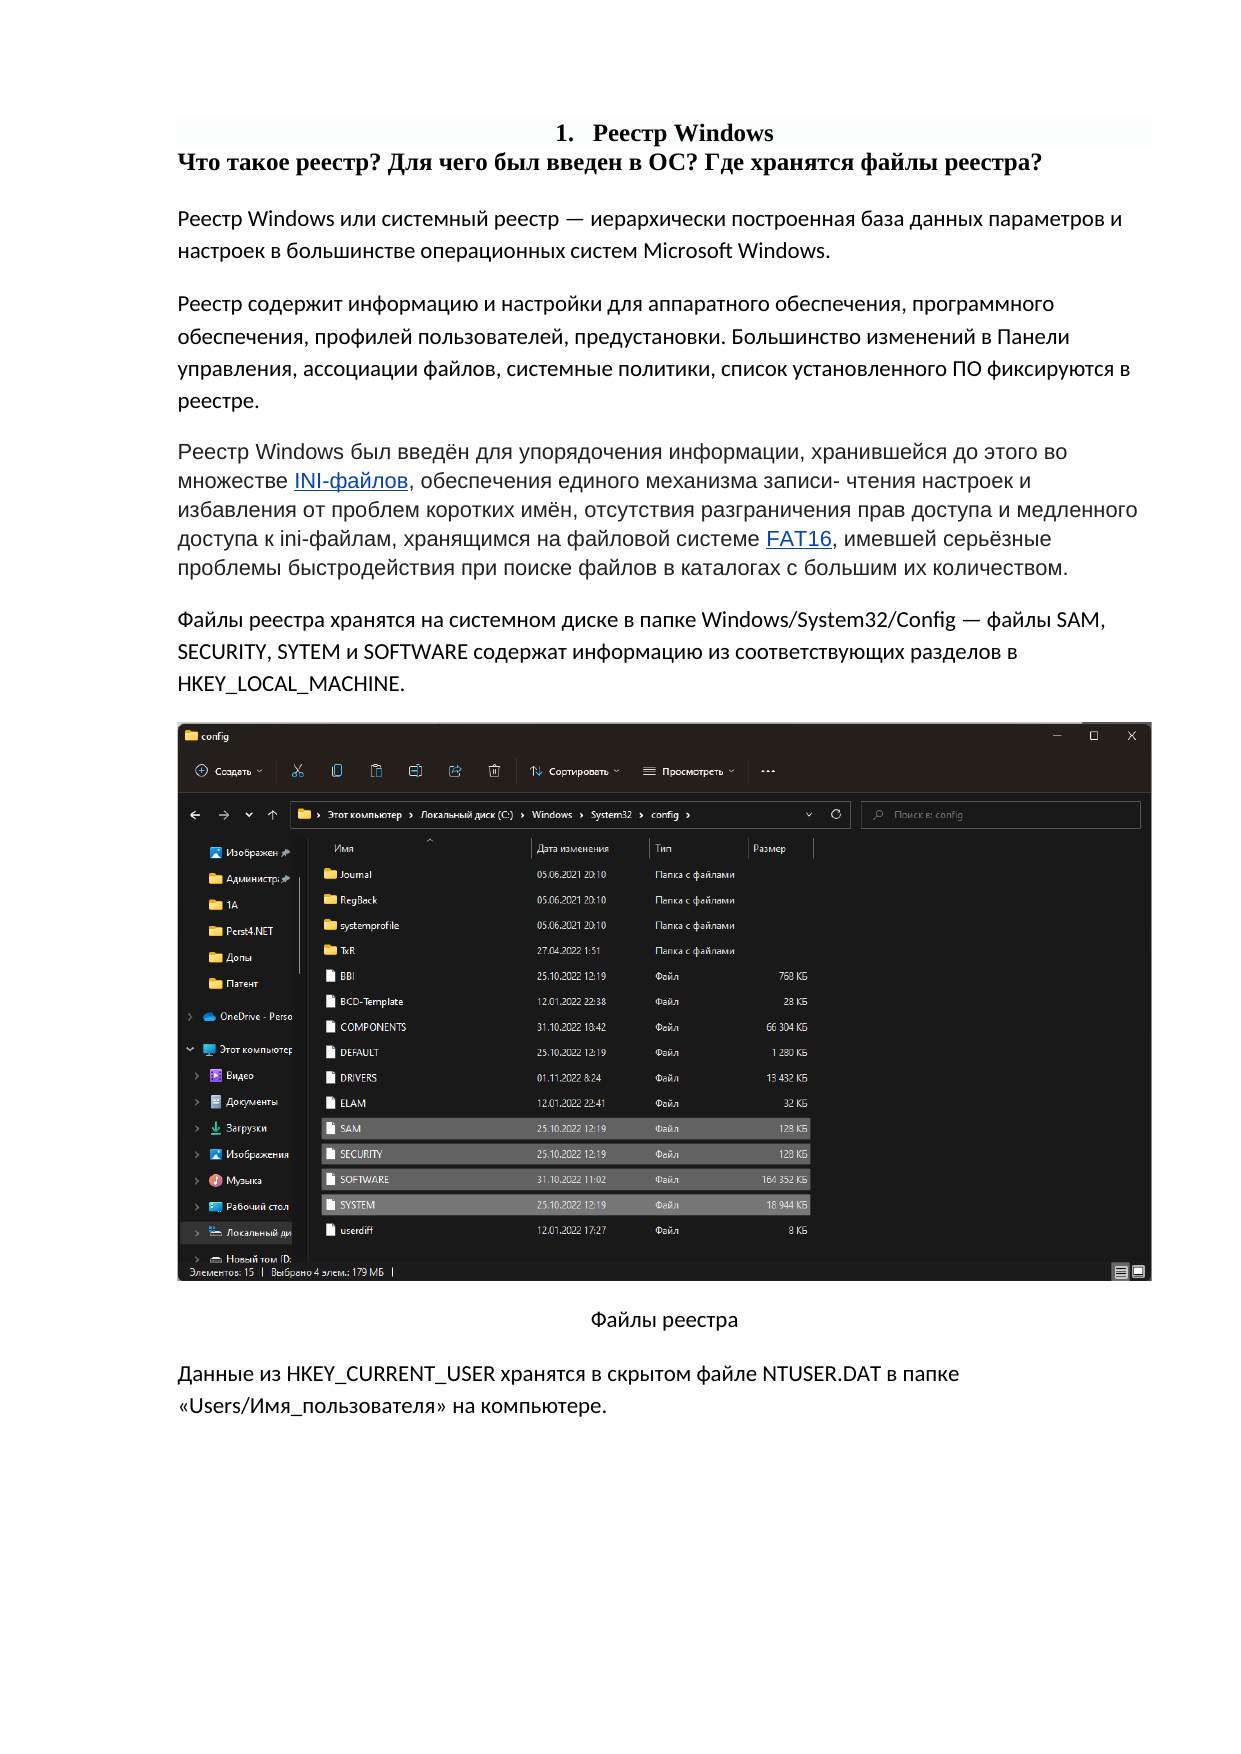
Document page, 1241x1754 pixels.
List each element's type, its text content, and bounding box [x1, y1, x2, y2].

text Реестр Windows был введён для упорядочения информации, хранившейся до этого во множестве INI-файлов, обеспечения единого механизма записи- чтения настроек и избавления от проблем коротких имён, отсутствия разграничения прав доступа и медленного доступа к ini-файлам, хранящимся на файловой системе FAT16, имевшей серьёзные проблемы быстродействия при поиске файлов в каталогах с большим их количеством. [177, 439, 1152, 580]
text Что такое реестр? Для чего был введен в ОС? Где хранятся файлы реестра? [177, 147, 1152, 176]
subtitle Реестр Windows [177, 118, 1152, 147]
text Реестр Windows или системный реестр — иерархически построенная база данных параметров и настроек в большинстве операционных систем Microsoft Windows. [177, 204, 1152, 264]
text Файлы реестра хранятся на системном диске в папке Windows/System32/Config — файлы SAM, SECURITY, SYTEM и SOFTWARE содержат информацию из соответствующих разделов в HKEY_LOCAL_MACHINE. [177, 605, 1152, 697]
text Файлы реестра [177, 1306, 1152, 1334]
text Реестр содержит информацию и настройки для аппаратного обеспечения, программного обеспечения, профилей пользователей, предустановки. Большинство изменений в Панели управления, ассоциации файлов, системные политики, список установленного ПО фиксируются в реестре. [177, 289, 1152, 414]
picture [177, 722, 1152, 1281]
text Данные из HKEY_CURRENT_USER хранятся в скрытом файле NTUSER.DAT в папке «Users/Имя_пользователя» на компьютере. [177, 1359, 1152, 1419]
